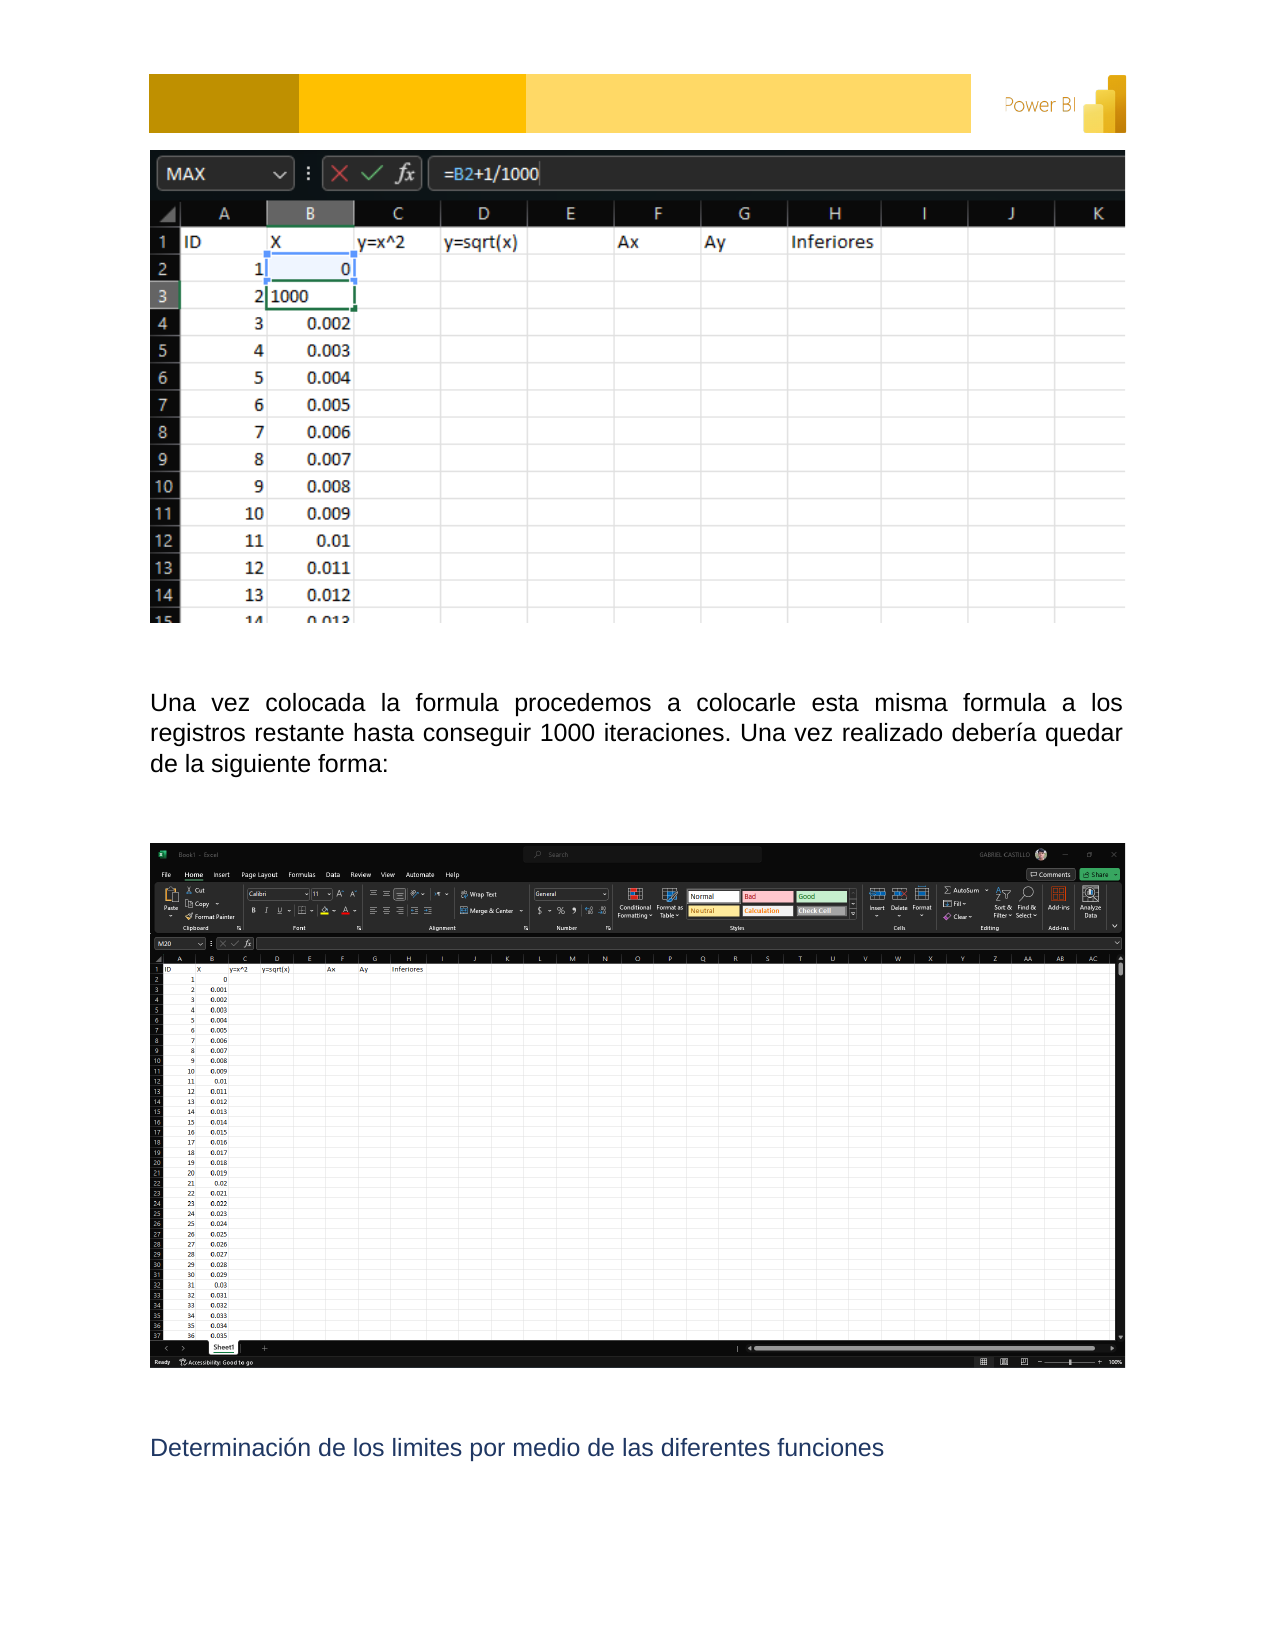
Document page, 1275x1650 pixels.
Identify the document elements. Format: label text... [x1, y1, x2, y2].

picture [150, 150, 1125, 623]
picture [1005, 75, 1127, 133]
picture [150, 843, 1125, 1368]
subtitle Determinación de los limites por medio de las diferentes funciones [150, 1433, 1125, 1462]
text Una vez colocada la formula procedemos a colocarle esta misma formula a los registros restante hasta conseguir 1000 iteraciones. Una vez realizado debería quedar de la siguiente forma: [150, 688, 1125, 778]
